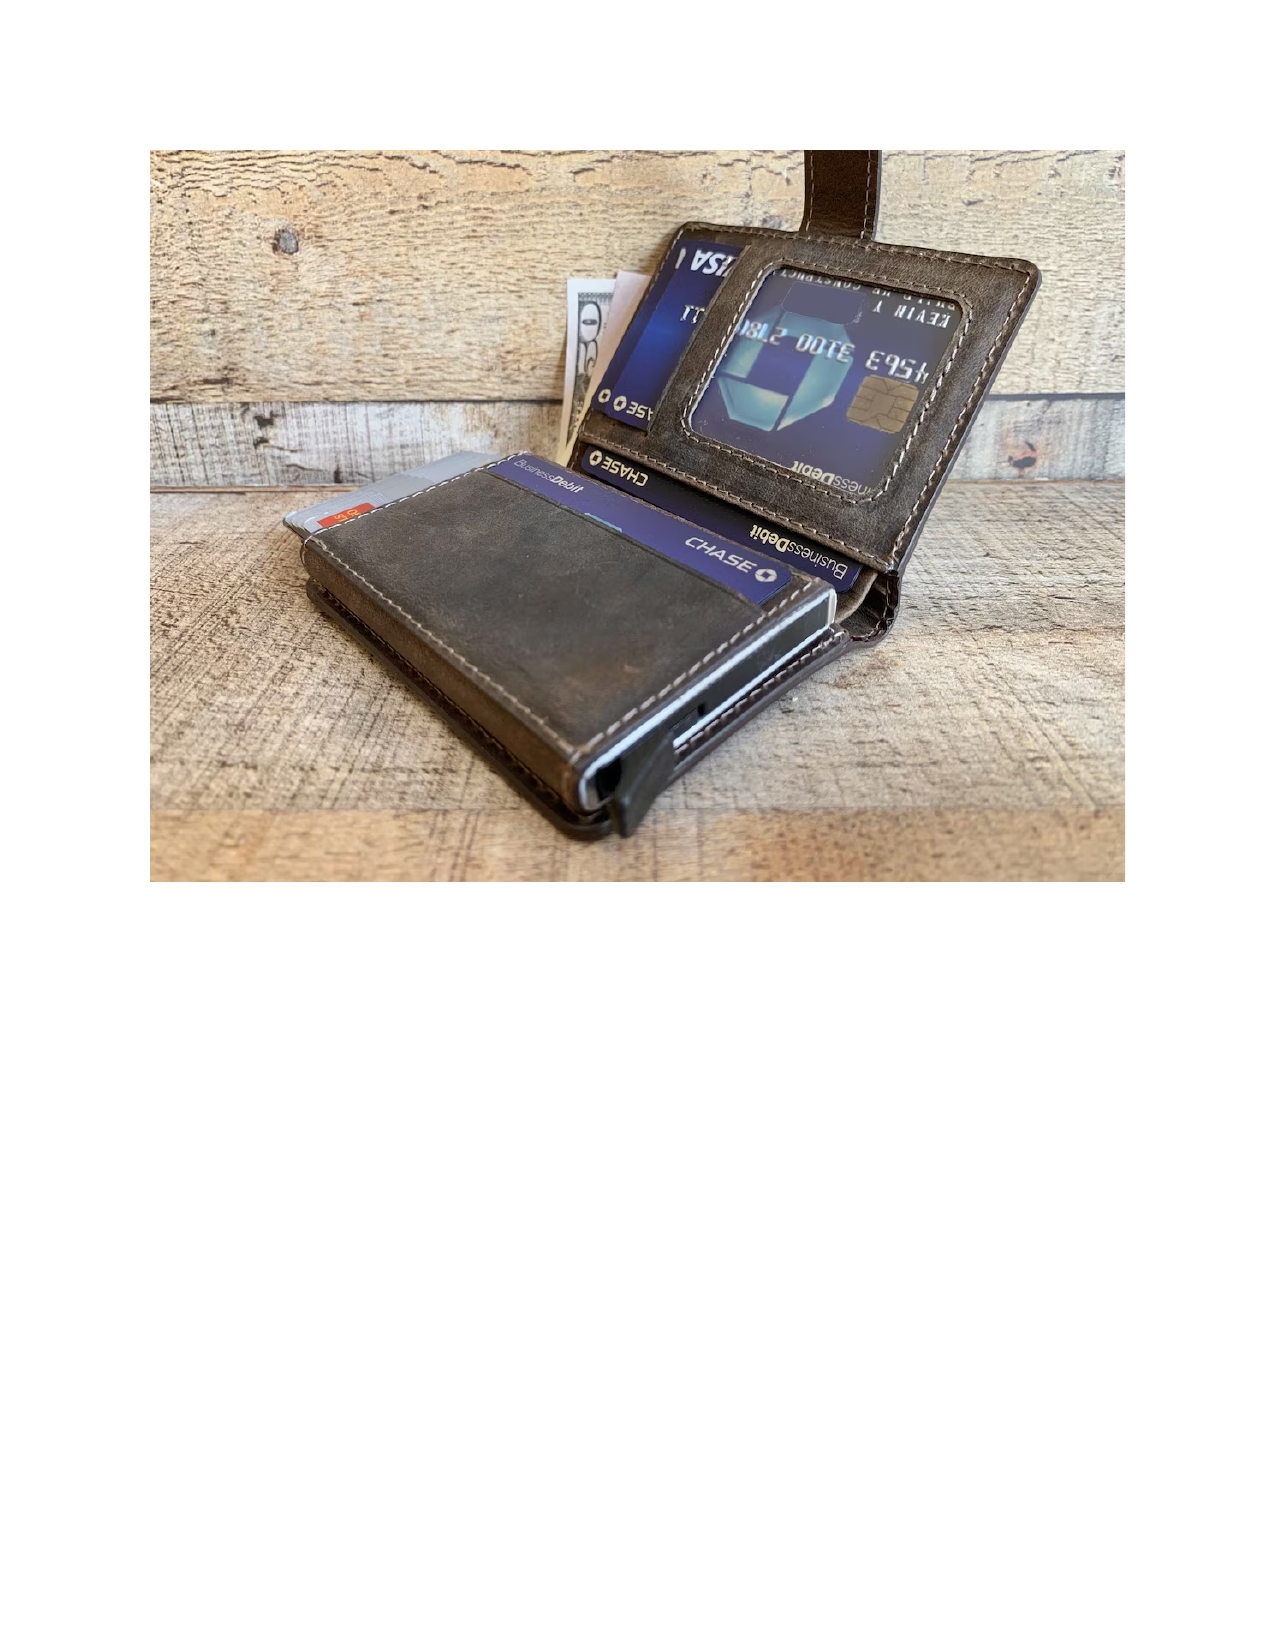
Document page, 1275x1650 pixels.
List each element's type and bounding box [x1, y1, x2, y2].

picture [150, 150, 1125, 882]
